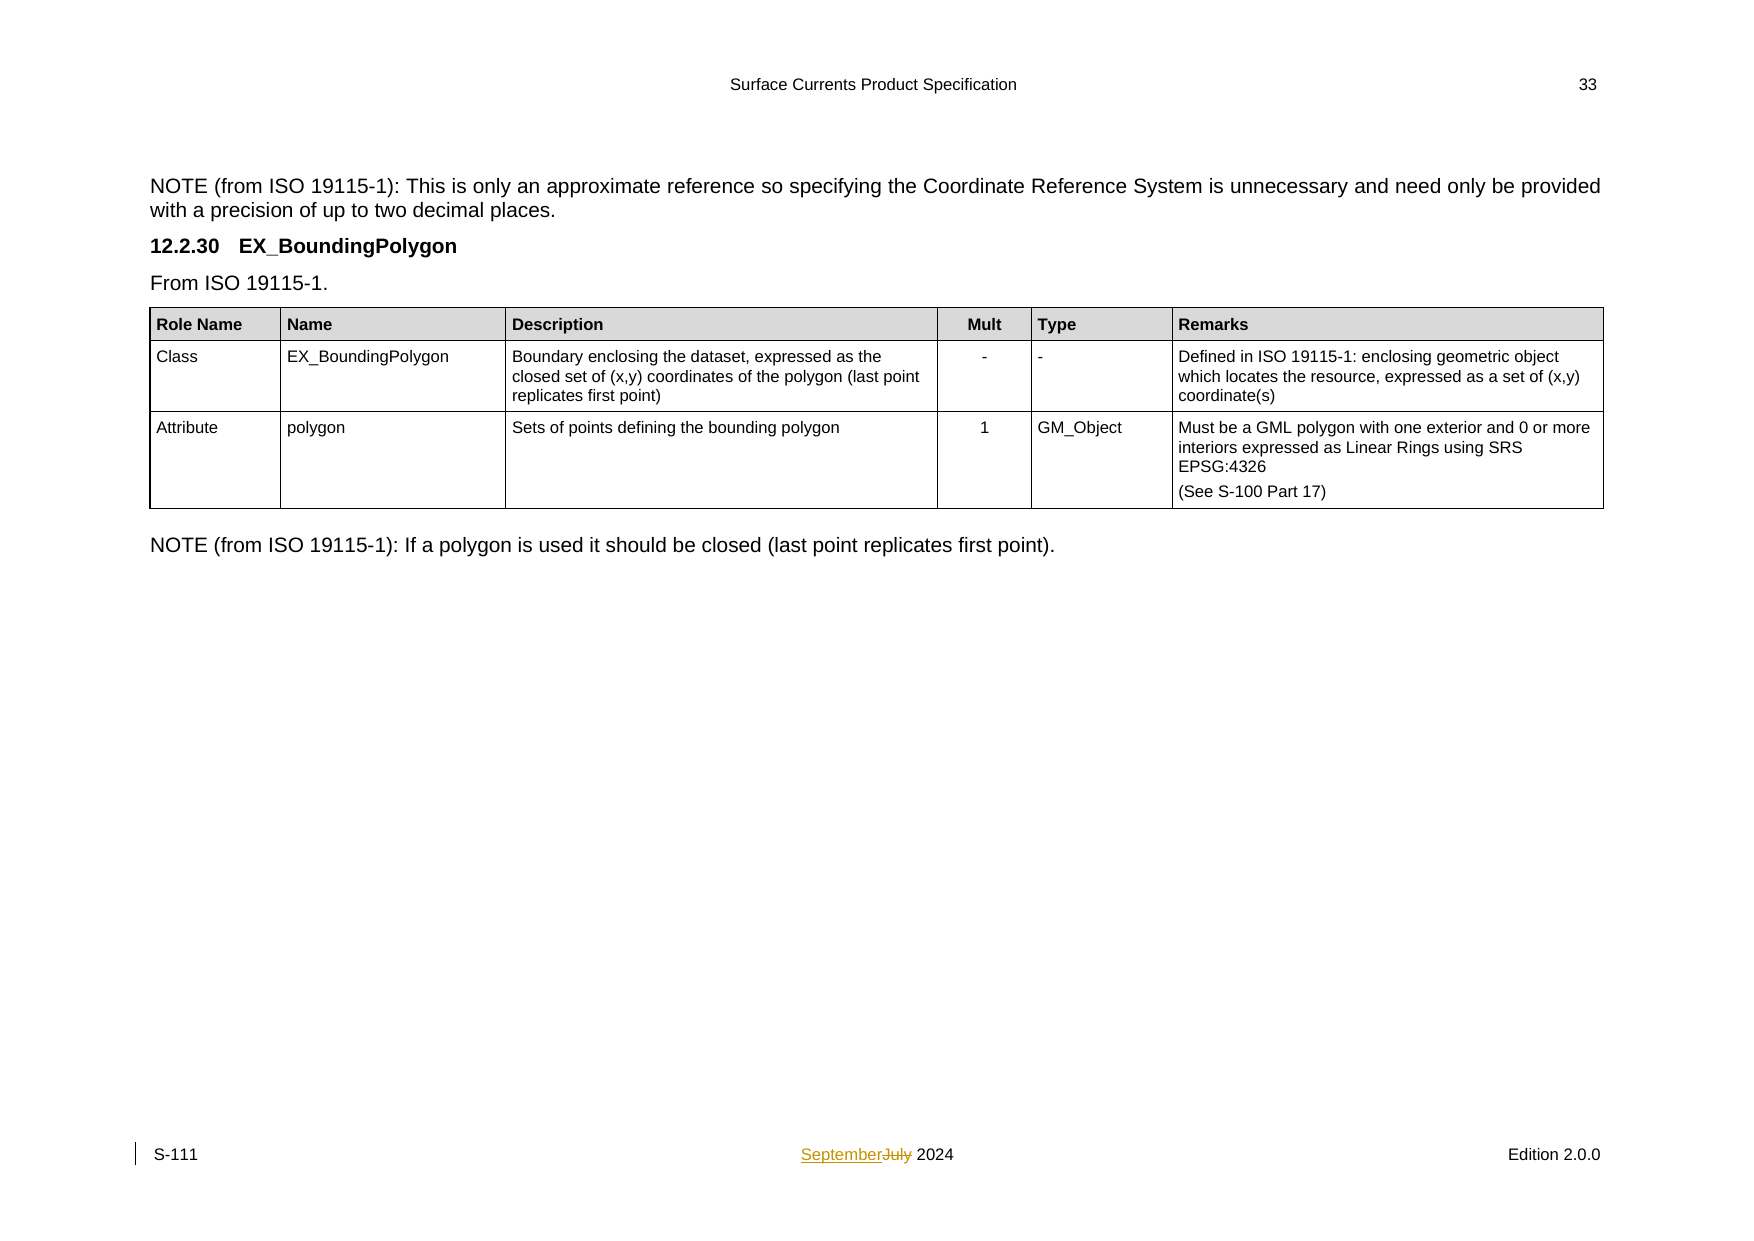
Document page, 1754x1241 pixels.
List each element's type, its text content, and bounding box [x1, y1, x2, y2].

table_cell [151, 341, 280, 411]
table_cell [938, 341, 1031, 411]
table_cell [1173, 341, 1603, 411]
text NOTE (from ISO 19115-1): This is only an approximate reference so specifying the Coordinate Reference System is unnecessary and need only be provided with a precision of up to two decimal places. [150, 174, 1604, 222]
text NOTE (from ISO 19115-1): If a polygon is used it should be closed (last point replicates first point). [150, 532, 1604, 556]
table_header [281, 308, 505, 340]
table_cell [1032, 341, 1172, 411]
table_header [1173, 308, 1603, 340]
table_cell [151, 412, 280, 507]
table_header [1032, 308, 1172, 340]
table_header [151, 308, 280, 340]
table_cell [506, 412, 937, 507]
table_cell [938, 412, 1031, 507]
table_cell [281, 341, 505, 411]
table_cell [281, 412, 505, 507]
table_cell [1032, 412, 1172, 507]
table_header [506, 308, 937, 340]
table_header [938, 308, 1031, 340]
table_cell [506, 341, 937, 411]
text From ISO 19115-1. [150, 271, 1604, 295]
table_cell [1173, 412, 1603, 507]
subtitle EX_BoundingPolygon [150, 234, 1604, 258]
